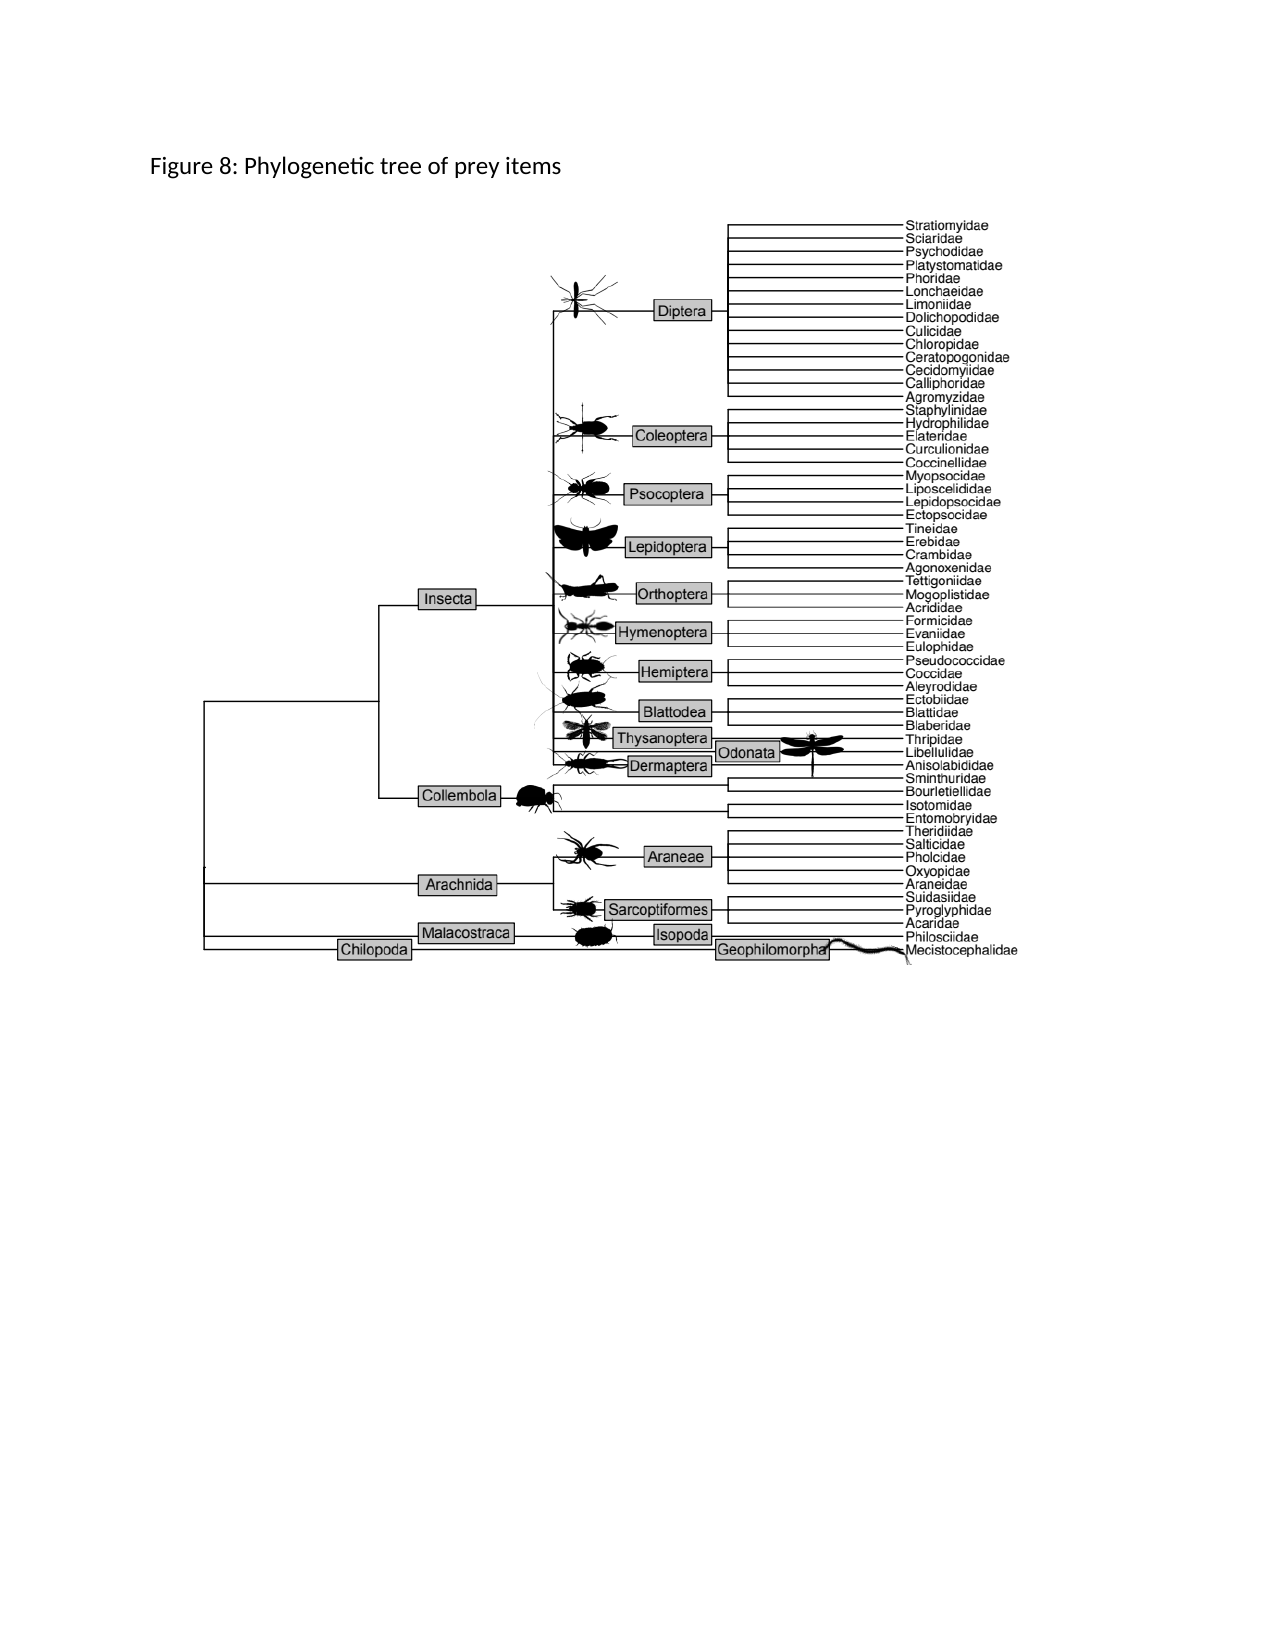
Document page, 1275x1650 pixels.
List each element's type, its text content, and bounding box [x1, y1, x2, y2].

text Figure 8: Phylogenetic tree of prey items [150, 150, 1125, 181]
